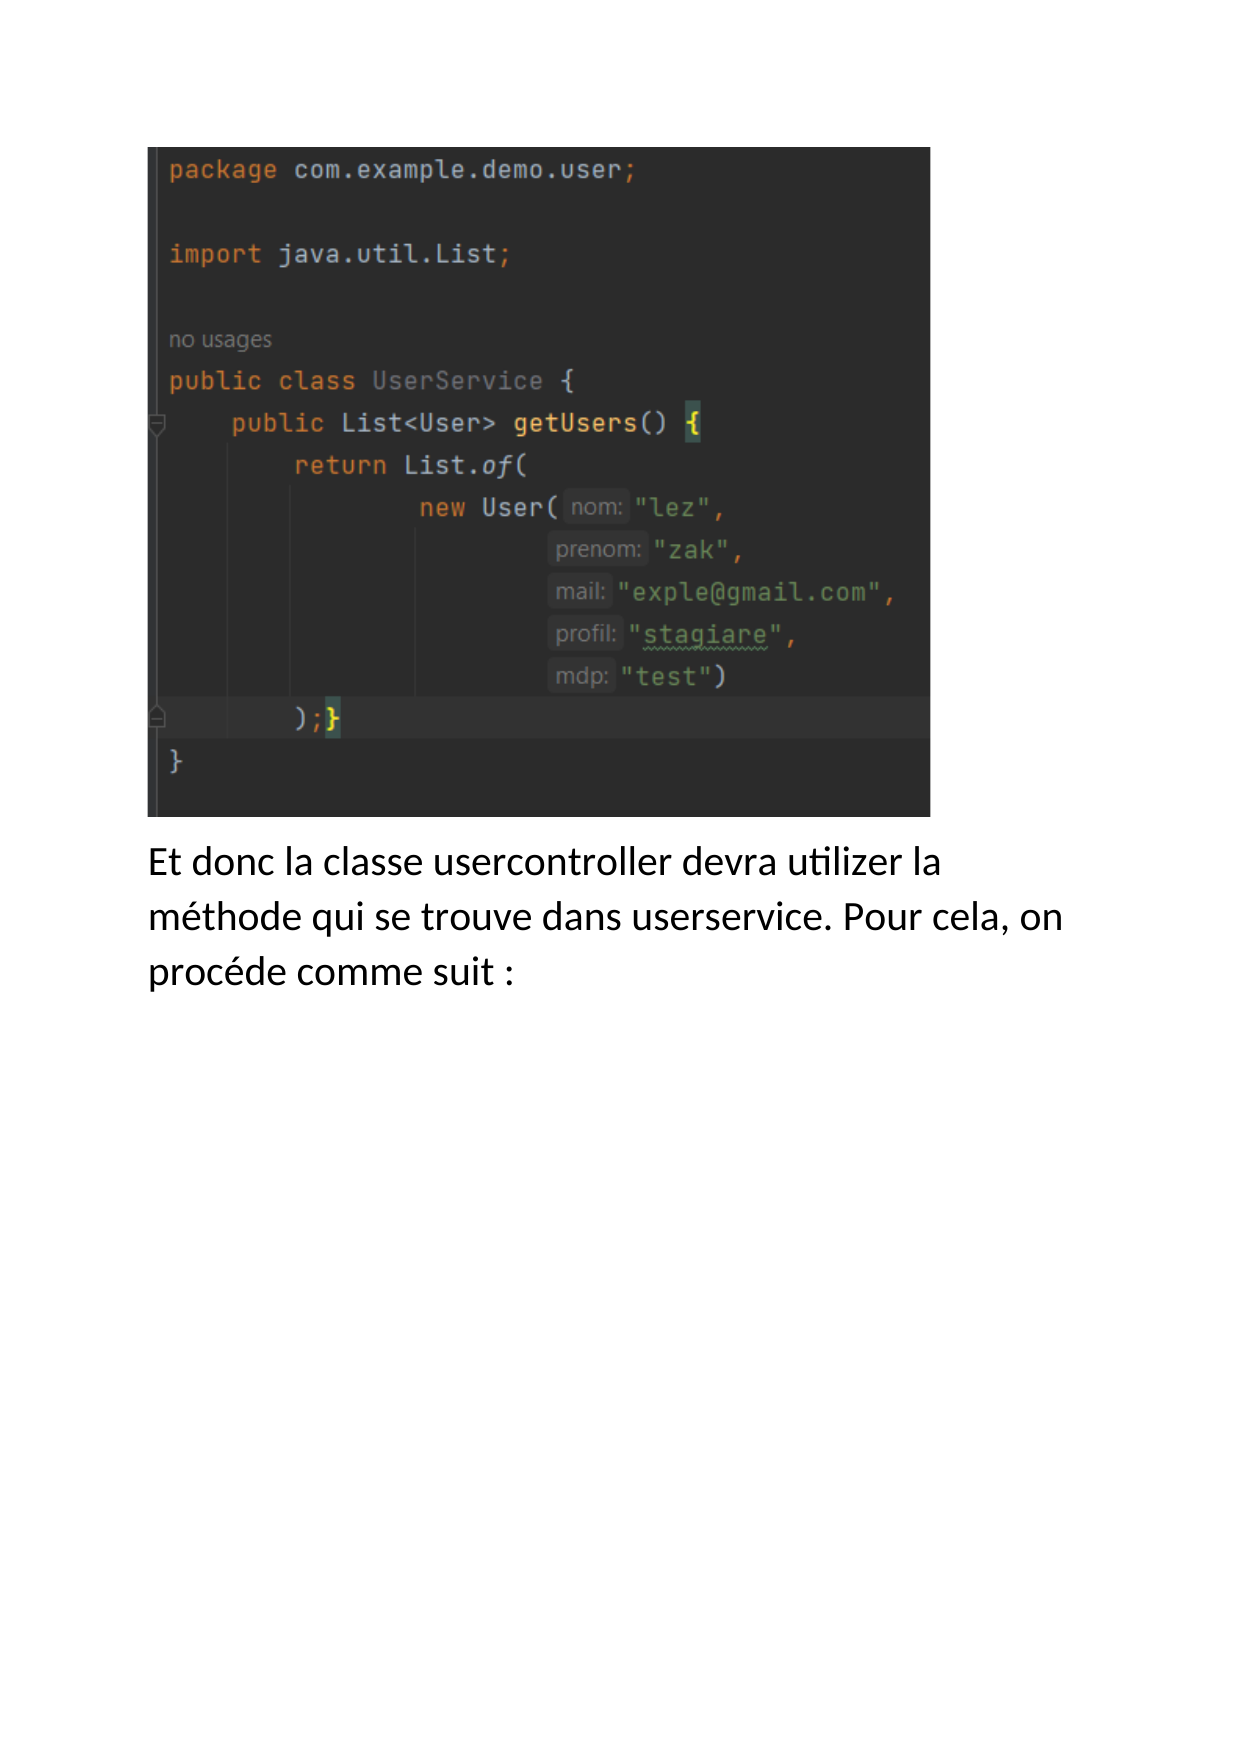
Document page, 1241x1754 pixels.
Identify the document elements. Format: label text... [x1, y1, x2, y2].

picture [147, 147, 931, 817]
text Et donc la classe usercontroller devra utilizer la méthode qui se trouve dans userservice. Pour cela, on procéde comme suit : [148, 835, 1093, 996]
